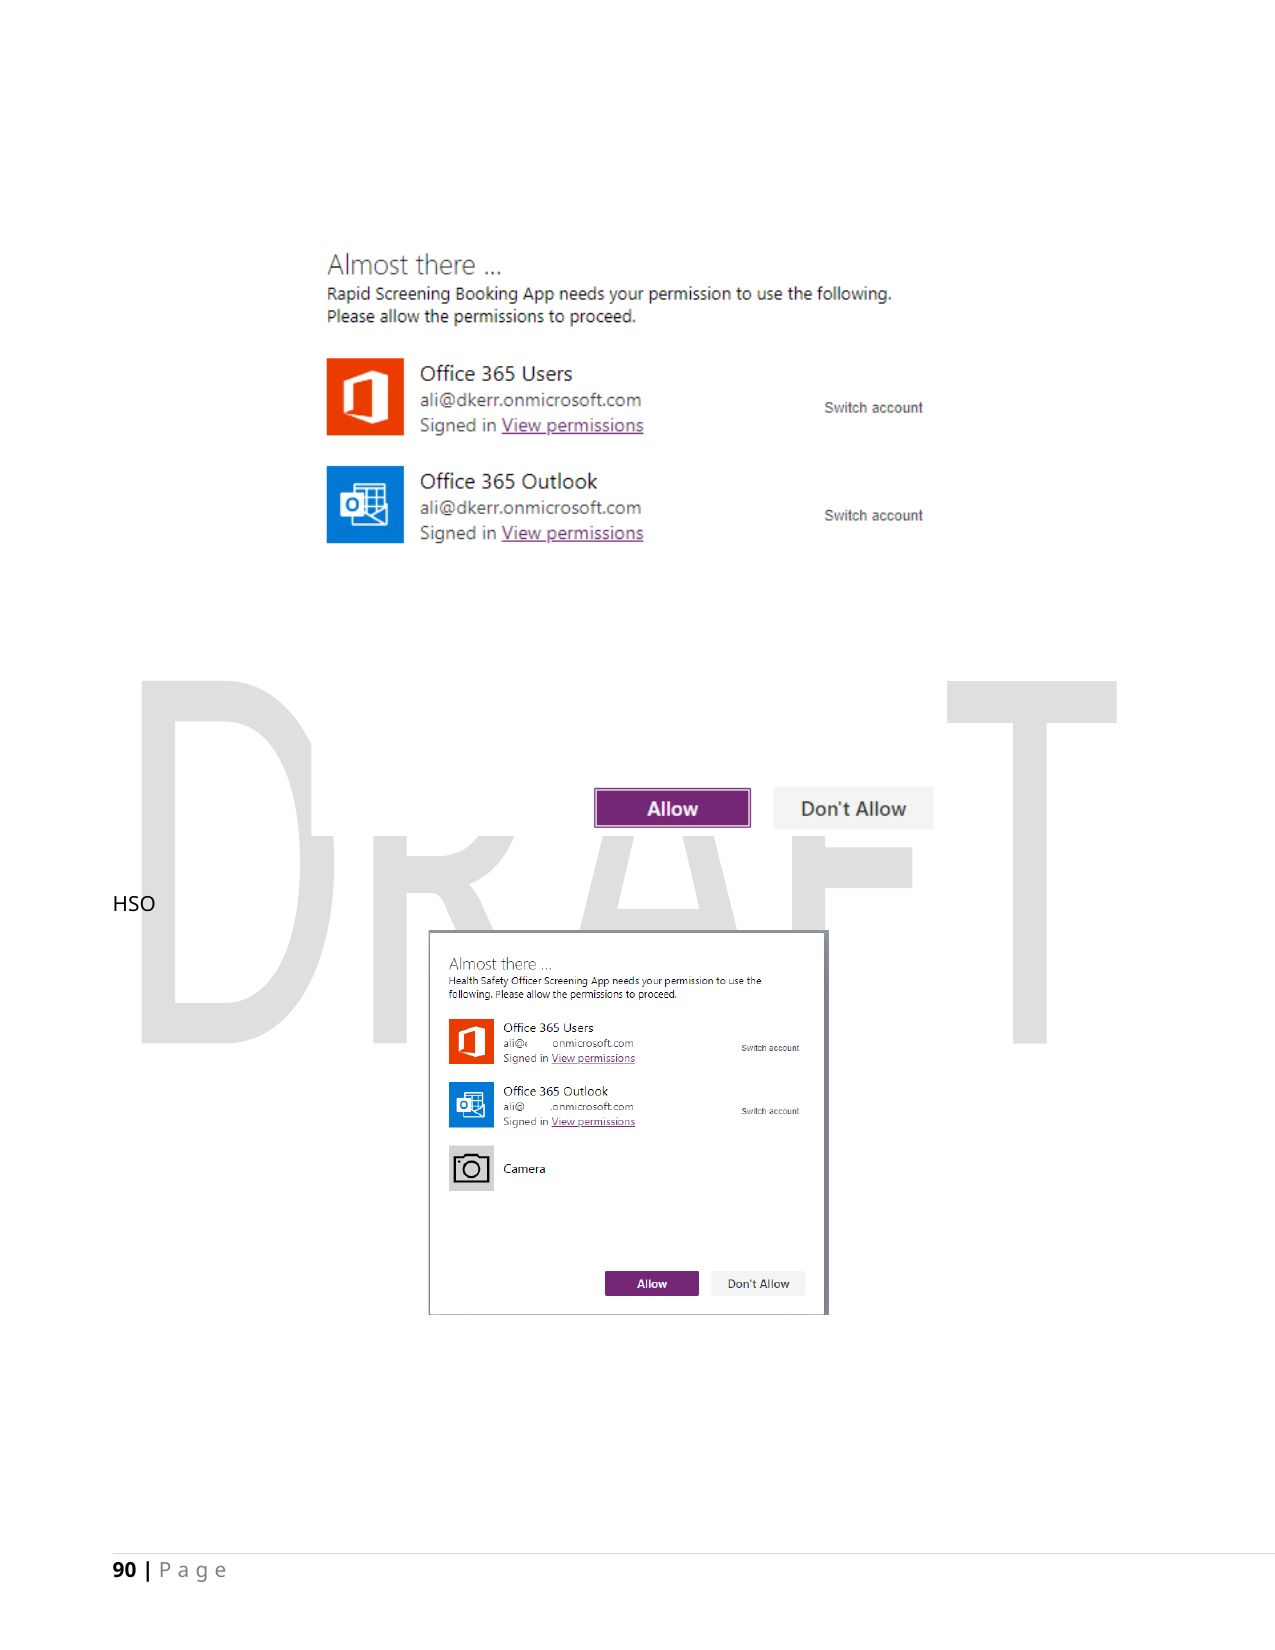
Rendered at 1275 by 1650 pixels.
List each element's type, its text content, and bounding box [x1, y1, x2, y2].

text HSO [112, 889, 1146, 918]
picture [428, 930, 830, 1315]
picture [311, 225, 948, 836]
